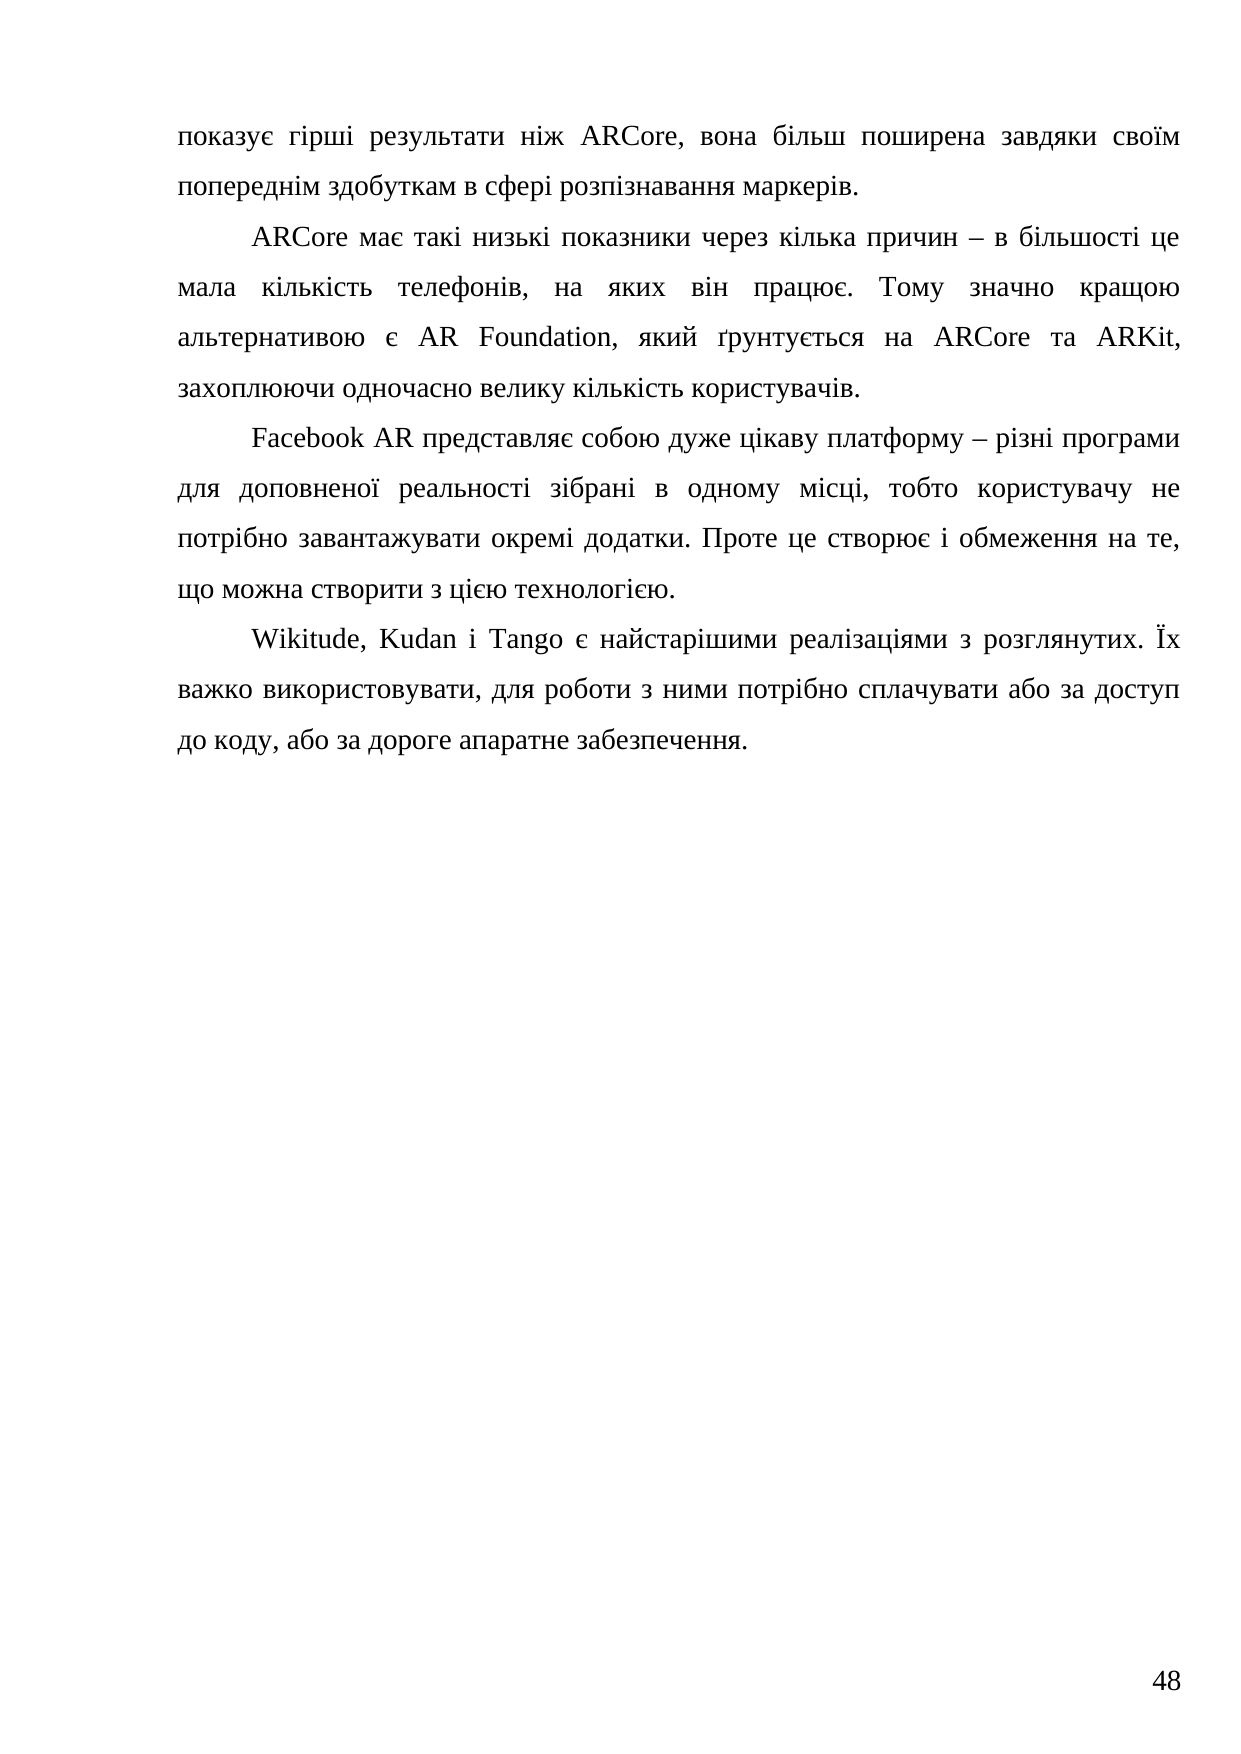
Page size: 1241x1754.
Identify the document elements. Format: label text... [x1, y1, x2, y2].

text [177, 118, 1181, 202]
text ARCore має такі низькі показники через кілька причин – в більшості це мала кількість телефонів, на яких він працює. Тому значно кращою альтернативою є AR Foundation, який ґрунтується на ARCore та ARKit, захоплюючи одночасно велику кількість користувачів. [177, 219, 1181, 403]
text Wikitude, Kudan і Tango є найстарішими реалізаціями з розглянутих. Їх важко використовувати, для роботи з ними потрібно сплачувати або за доступ до коду, або за дороге апаратне забезпечення. [177, 621, 1181, 755]
text Facebook AR представляє собою дуже цікаву платформу – різні програми для доповненої реальності зібрані в одному місці, тобто користувачу не потрібно завантажувати окремі додатки. Проте це створює і обмеження на те, що можна створити з цією технологією. [177, 420, 1181, 604]
